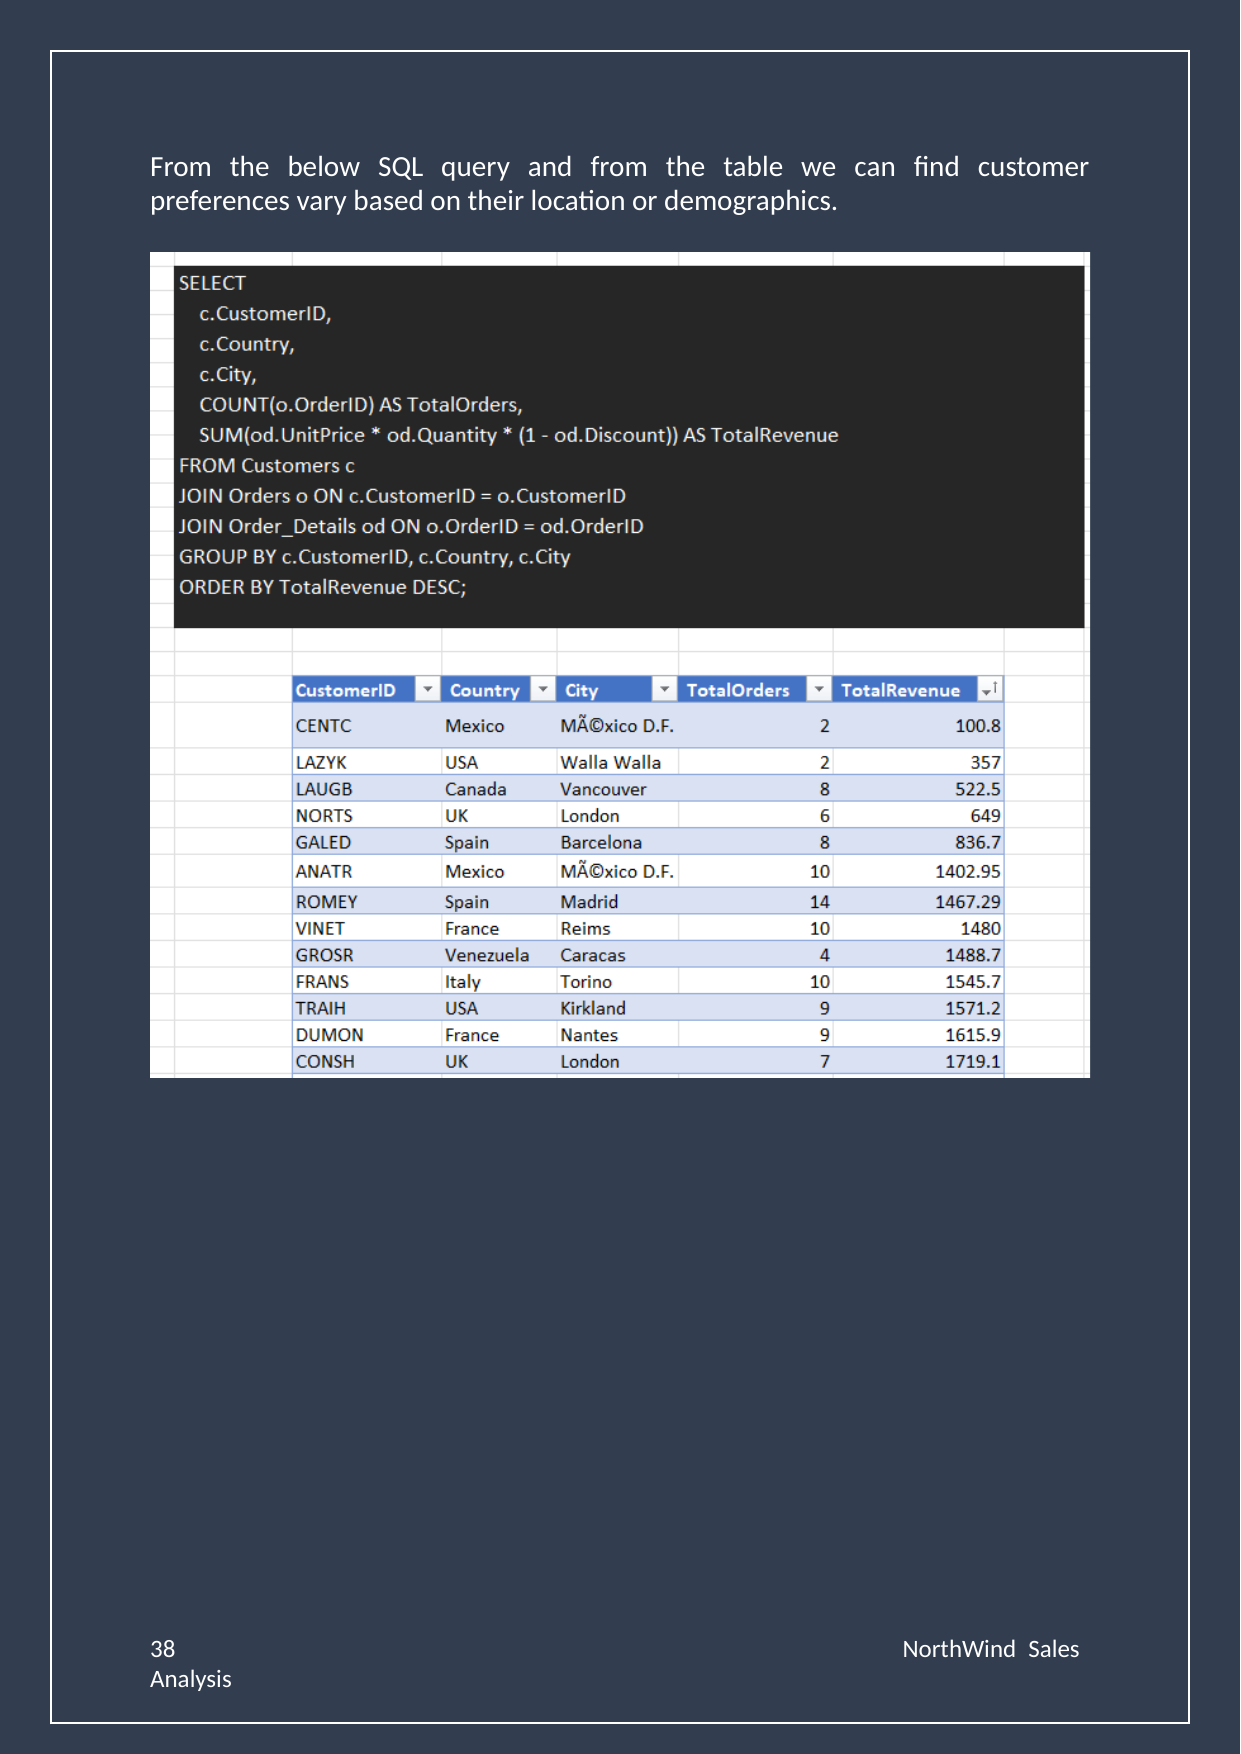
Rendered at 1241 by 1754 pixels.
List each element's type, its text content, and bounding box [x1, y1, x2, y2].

picture [150, 252, 1091, 1078]
text From the below SQL query and from the table we can find customer preferences vary based on their location or demographics. [150, 150, 1090, 217]
